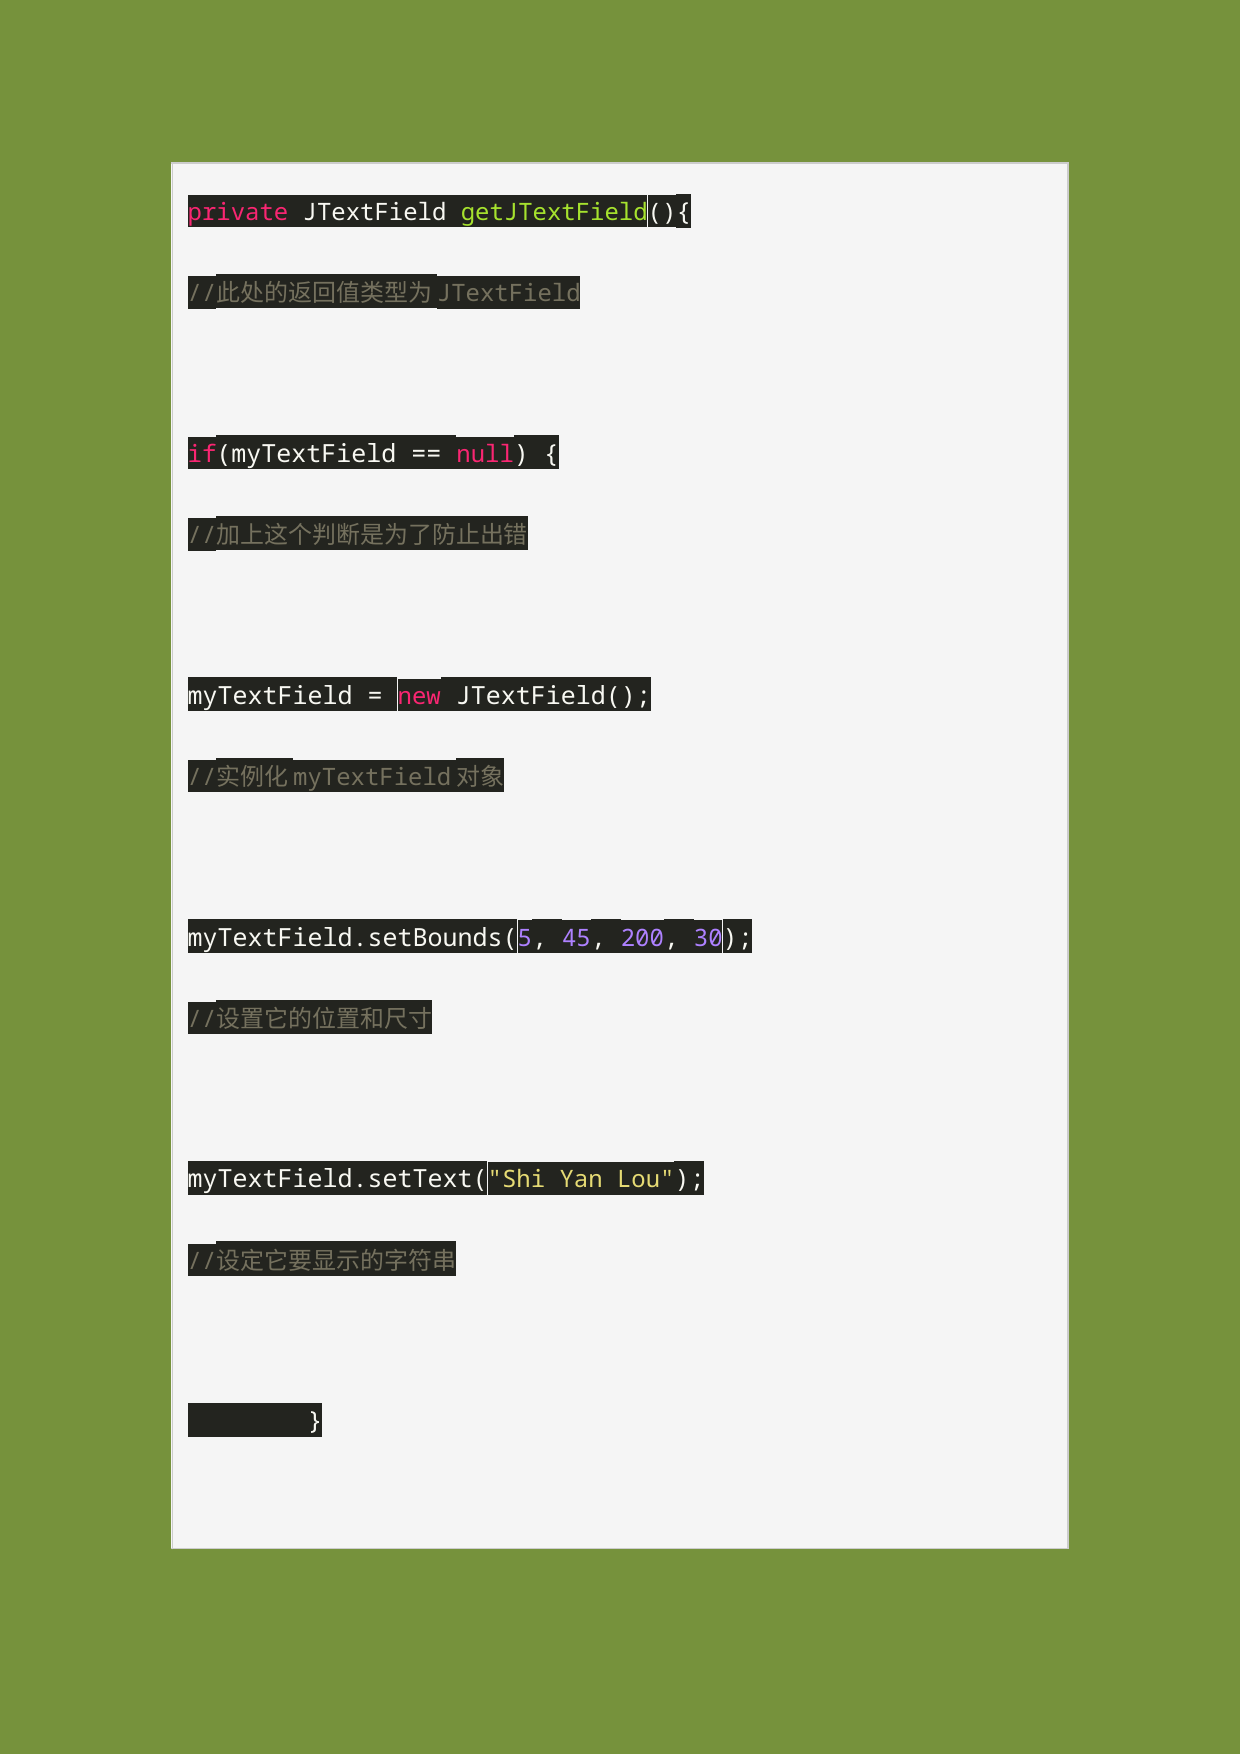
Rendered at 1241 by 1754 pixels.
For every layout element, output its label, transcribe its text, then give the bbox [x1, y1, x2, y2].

text } [173, 1371, 1067, 1452]
text private JTextField getJTextField(){ [173, 164, 1067, 243]
text //设定它要显示的字符串 [173, 1210, 1067, 1291]
text myTextField = new JTextField(); [173, 646, 1067, 726]
text //此处的返回值类型为JTextField [173, 243, 1067, 323]
text myTextField.setText("Shi Yan Lou"); [173, 1129, 1067, 1210]
text if(myTextField == null) { [173, 404, 1067, 484]
text myTextField.setBounds(5, 45, 200, 30); [173, 888, 1067, 968]
text //设置它的位置和尺寸 [173, 968, 1067, 1049]
text //实例化myTextField对象 [173, 726, 1067, 807]
text //加上这个判断是为了防止出错 [173, 484, 1067, 565]
